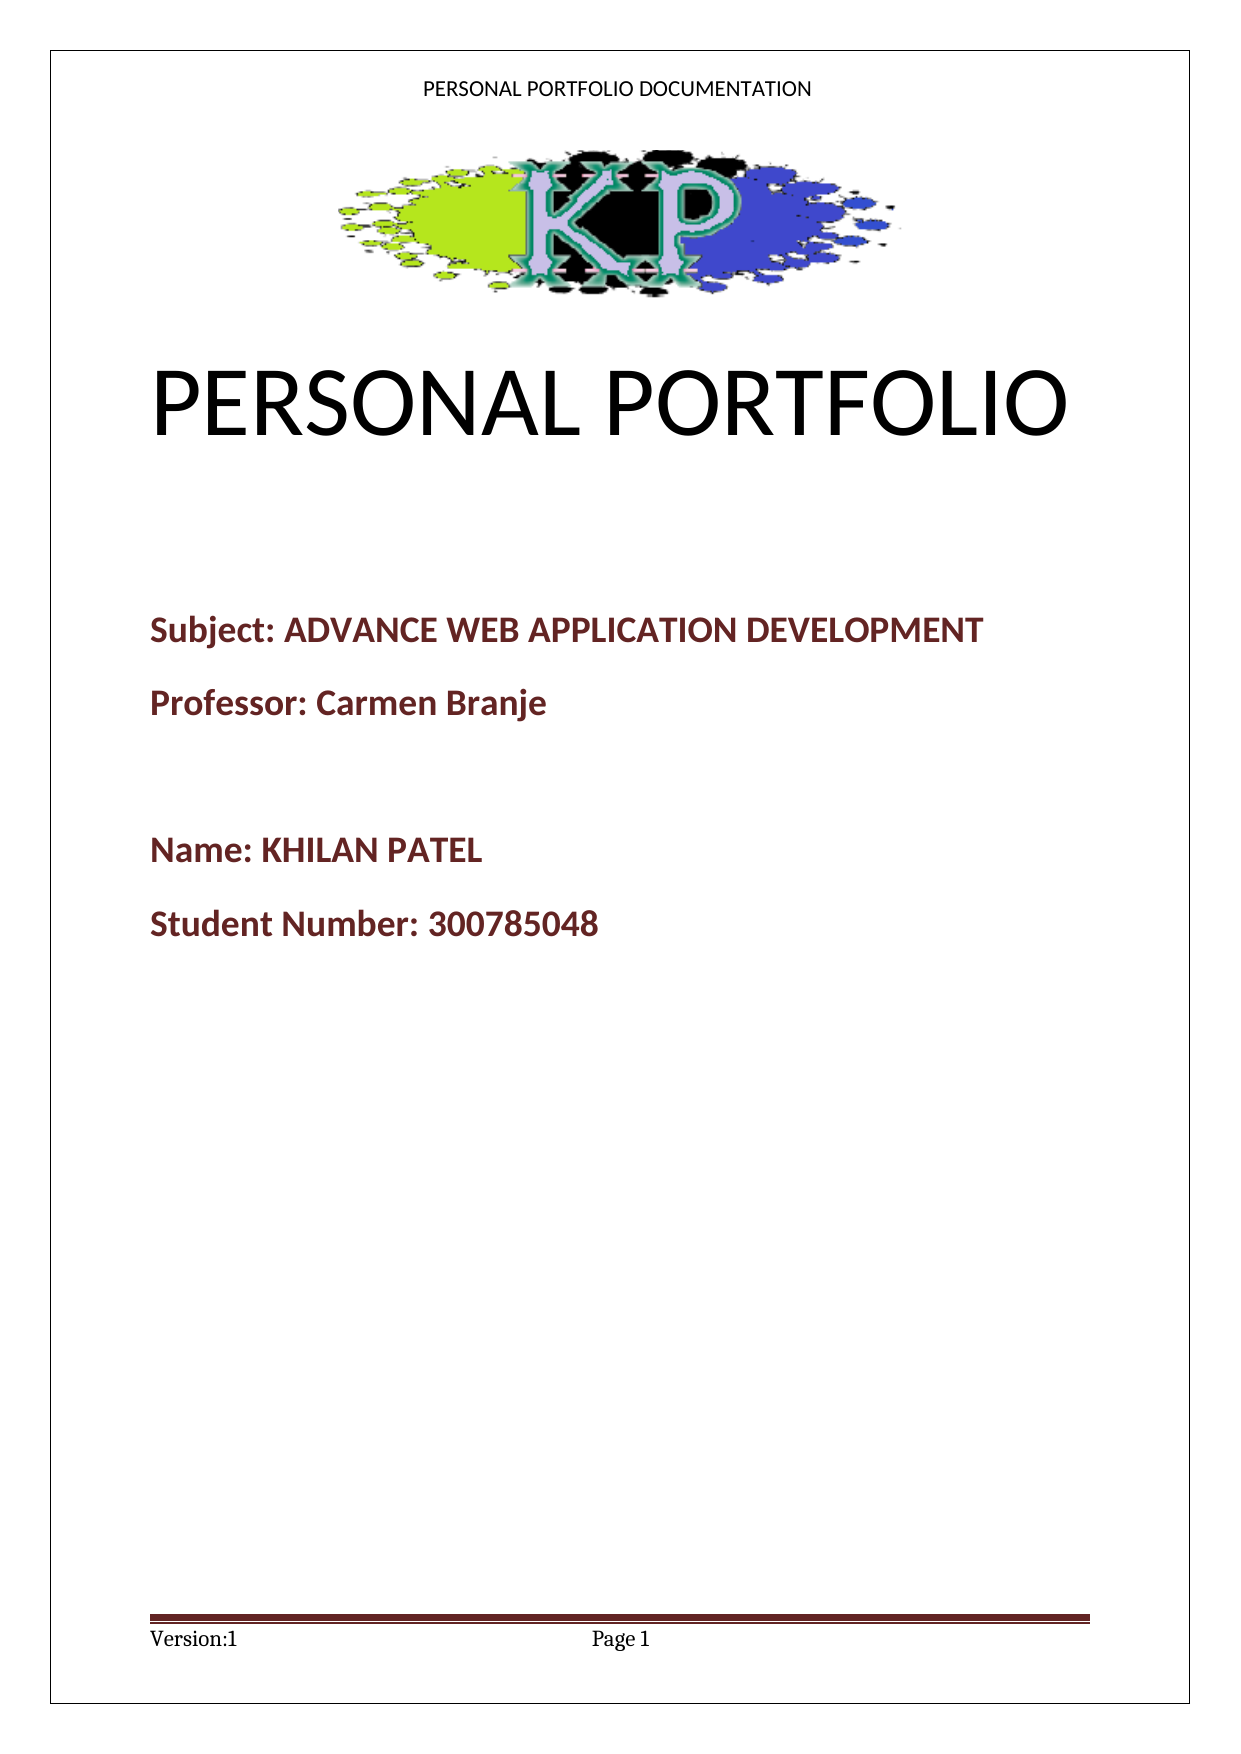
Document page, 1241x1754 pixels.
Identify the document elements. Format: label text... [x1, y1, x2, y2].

text Student Number: 300785048 [150, 900, 1090, 946]
text PERSONAL PORTFOLIO [150, 338, 1090, 460]
text Professor: Carmen Branje [150, 679, 1090, 725]
text Subject: ADVANCE WEB APPLICATION DEVELOPMENT [150, 606, 1090, 651]
text Name: KHILAN PATEL [150, 826, 1090, 872]
picture [338, 150, 903, 299]
